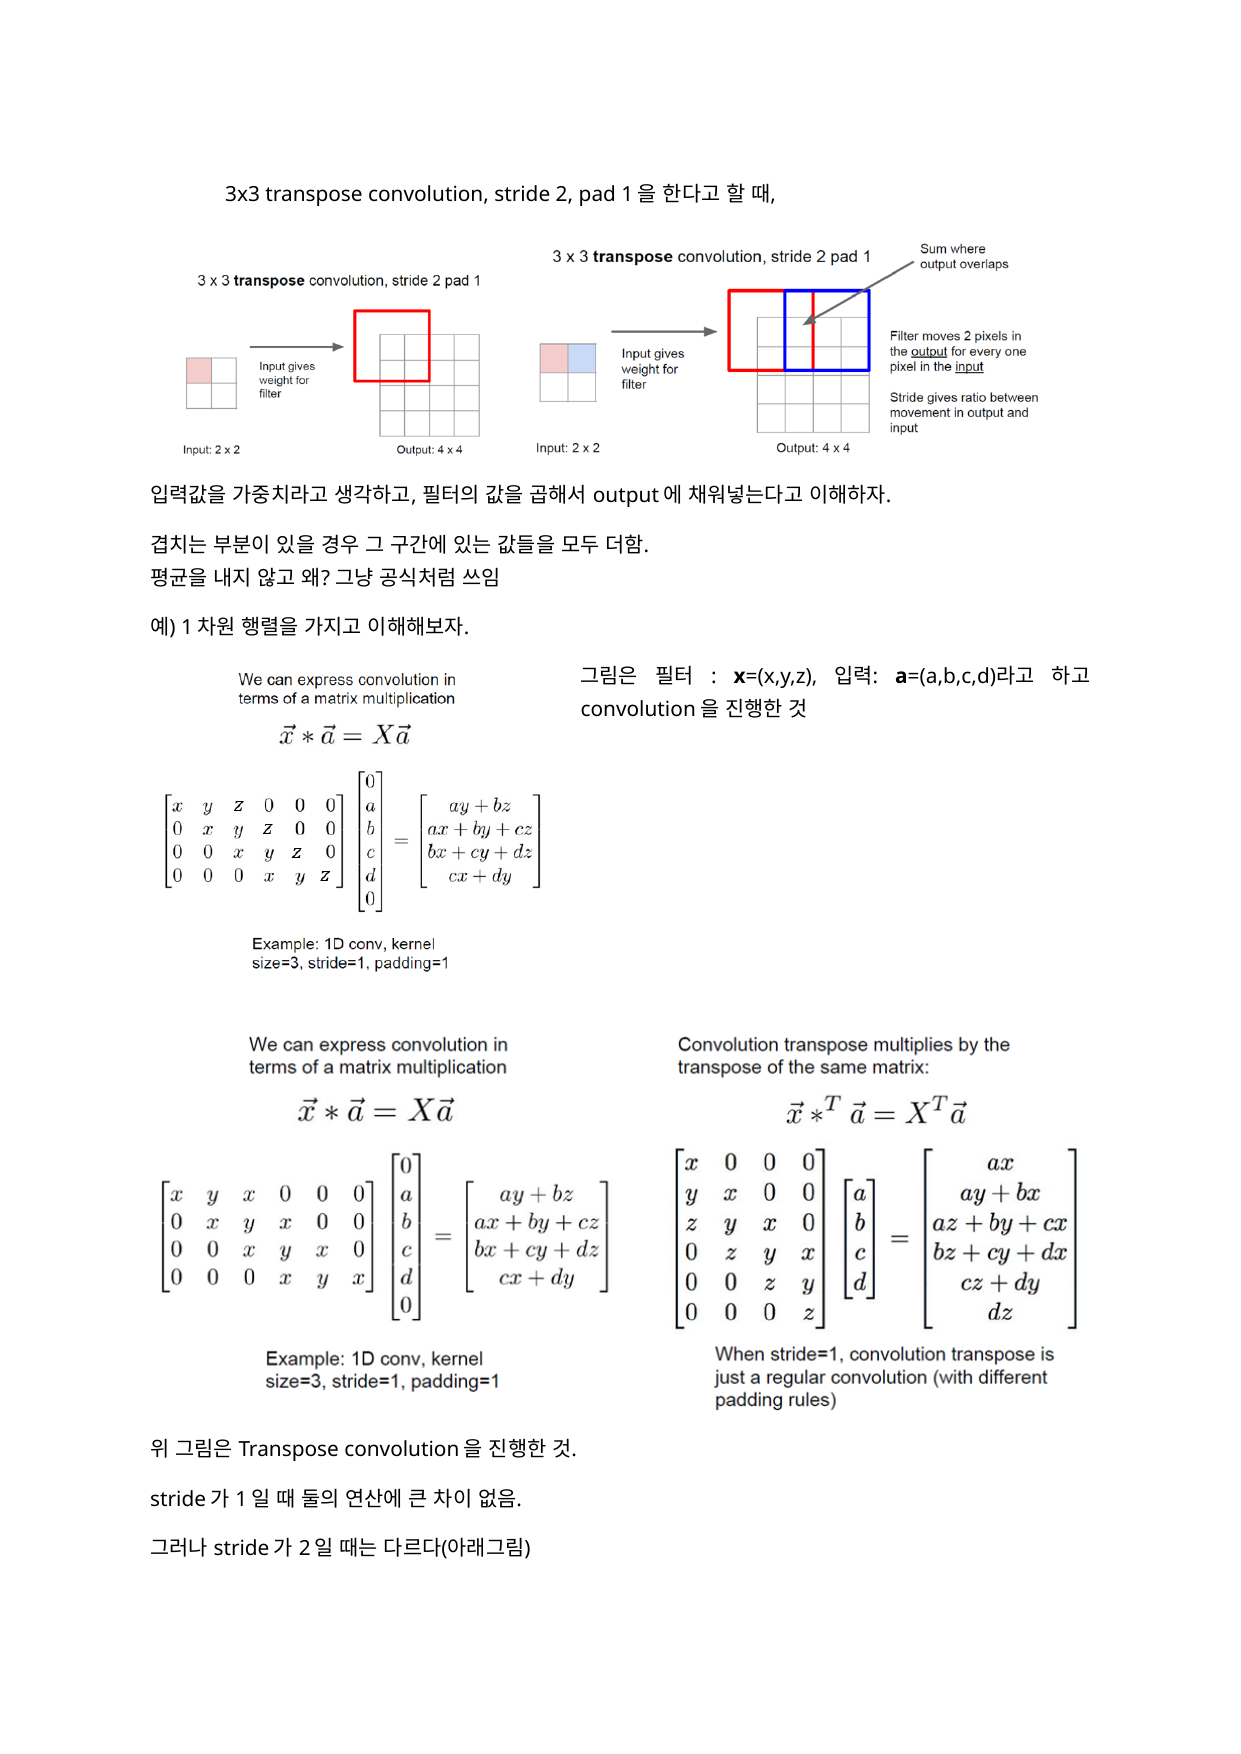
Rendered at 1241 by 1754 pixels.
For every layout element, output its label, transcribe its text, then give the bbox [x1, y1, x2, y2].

text 그림은 필터 : x=(x,y,z), 입력: a=(a,b,c,d)라고 하고 convolution을 진행한 것 [562, 659, 1090, 722]
text 그러나 stride가 2일 때는 다르다(아래그림) [150, 1531, 1090, 1562]
text 겹치는 부분이 있을 경우 그 구간에 있는 값들을 모두 더함. 평균을 내지 않고 왜? 그냥 공식처럼 쓰임 [150, 528, 1090, 591]
text 입력값을 가중치라고 생각하고, 필터의 값을 곱해서 output에 채워넣는다고 이해하자. [150, 479, 1090, 509]
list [187, 177, 1090, 207]
text stride가 1일 때 둘의 연산에 큰 차이 없음. [150, 1482, 1090, 1512]
text 위 그림은 Transpose convolution을 진행한 것. [150, 1432, 1090, 1463]
picture [150, 1014, 1091, 1414]
picture [150, 226, 1044, 460]
text 예) 1차원 행렬을 가지고 이해해보자. [150, 610, 1090, 640]
picture [150, 659, 562, 996]
